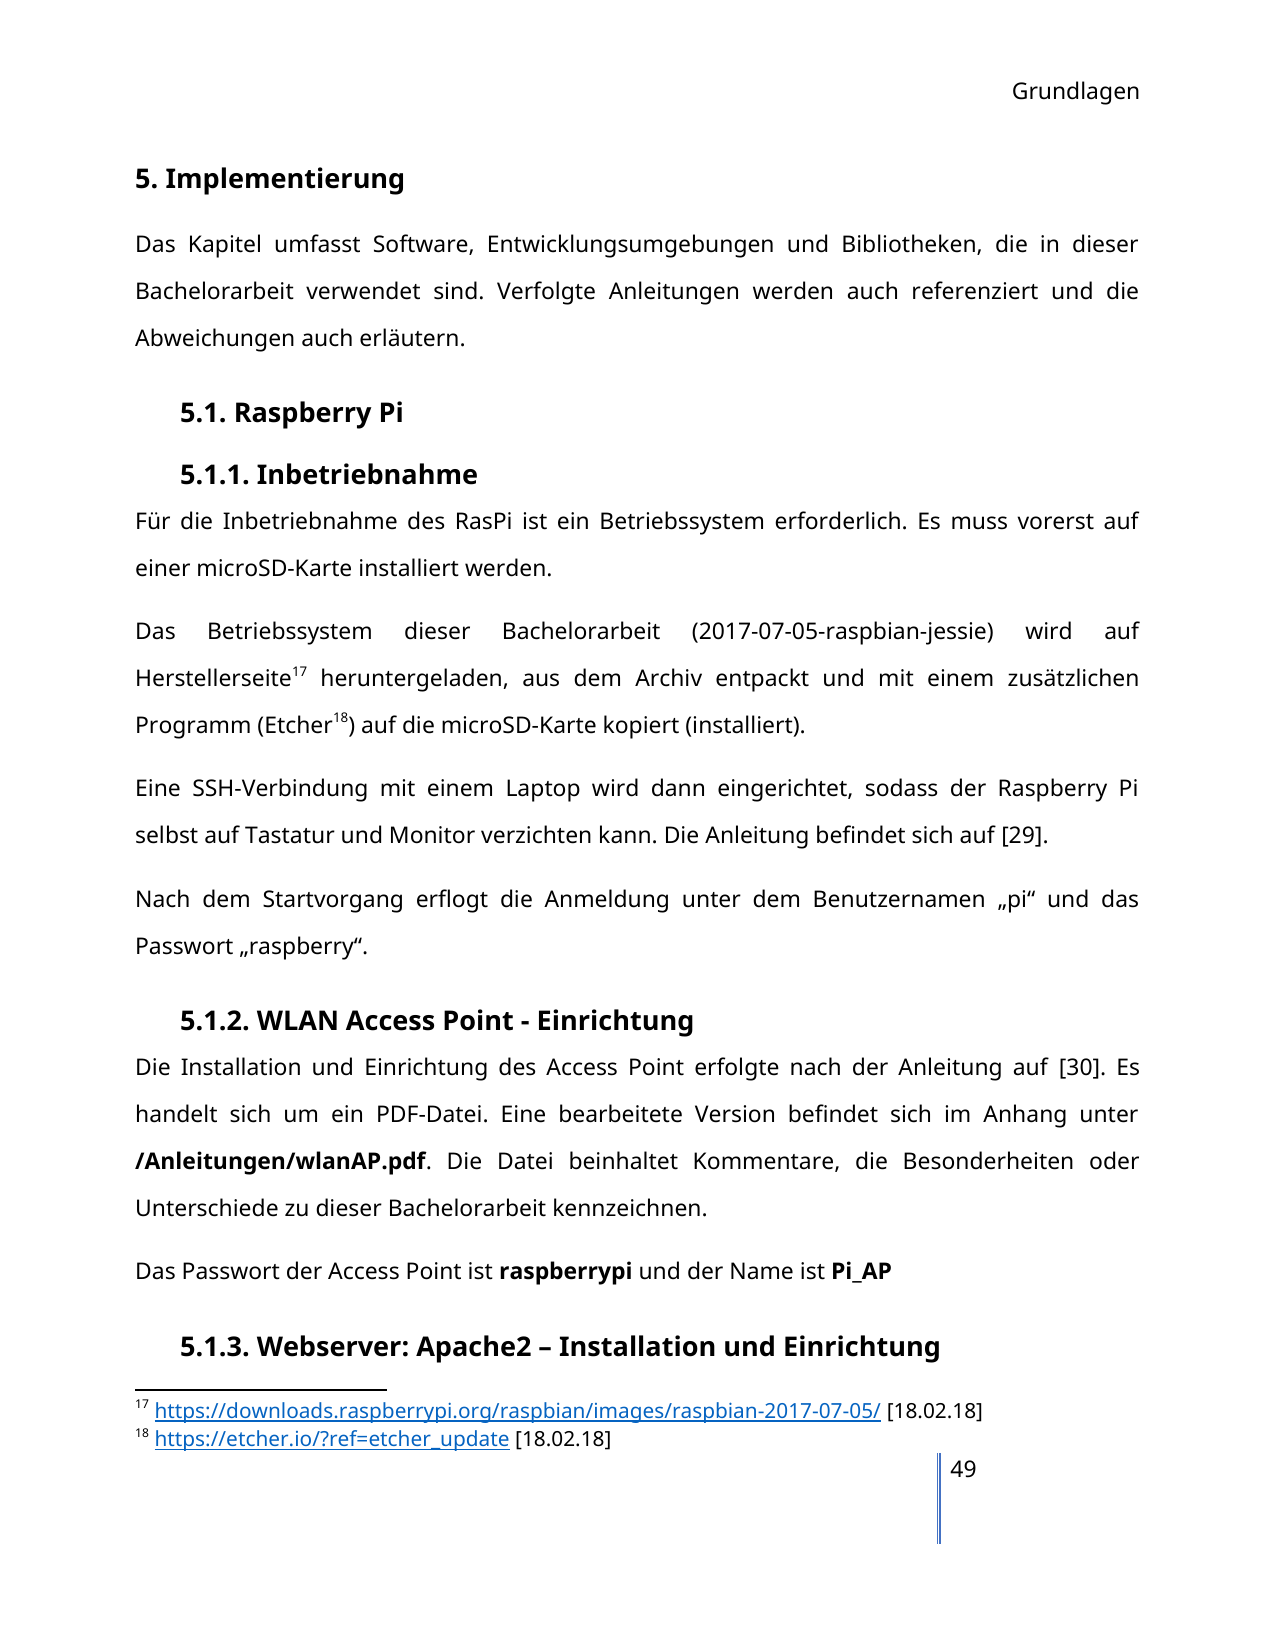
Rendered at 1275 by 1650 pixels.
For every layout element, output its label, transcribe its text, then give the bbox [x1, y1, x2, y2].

subtitle Raspberry Pi [180, 393, 1140, 430]
text Für die Inbetriebnahme des RasPi ist ein Betriebssystem erforderlich. Es muss vorerst auf einer microSD-Karte installiert werden. [135, 505, 1140, 583]
subtitle Implementierung [135, 160, 1140, 197]
text Eine SSH-Verbindung mit einem Laptop wird dann eingerichtet, sodass der Raspberry Pi selbst auf Tastatur und Monitor verzichten kann. Die Anleitung befindet sich auf . [135, 772, 1140, 851]
text Das Passwort der Access Point ist raspberrypi und der Name ist Pi_AP [135, 1255, 1140, 1286]
subtitle WLAN Access Point - Einrichtung [180, 1002, 1140, 1038]
subtitle Webserver: Apache2 – Installation und Einrichtung [180, 1327, 1140, 1364]
subtitle Inbetriebnahme [180, 455, 1140, 492]
text Das Kapitel umfasst Software, Entwicklungsumgebungen und Bibliotheken, die in dieser Bachelorarbeit verwendet sind. Verfolgte Anleitungen werden auch referenziert und die Abweichungen auch erläutern. [135, 228, 1140, 353]
text Die Installation und Einrichtung des Access Point erfolgte nach der Anleitung auf . Es handelt sich um ein PDF-Datei. Eine bearbeitete Version befindet sich im Anhang unter /Anleitungen/wlanAP.pdf. Die Datei beinhaltet Kommentare, die Besonderheiten oder Unterschiede zu dieser Bachelorarbeit kennzeichnen. [135, 1051, 1140, 1223]
text Das Betriebssystem dieser Bachelorarbeit (2017-07-05-raspbian-jessie) wird auf Herstellerseite heruntergeladen, aus dem Archiv entpackt und mit einem zusätzlichen Programm (Etcher) auf die microSD-Karte kopiert (installiert). [135, 615, 1140, 740]
text Nach dem Startvorgang erflogt die Anmeldung unter dem Benutzernamen „pi“ und das Passwort „raspberry“. [135, 883, 1140, 961]
